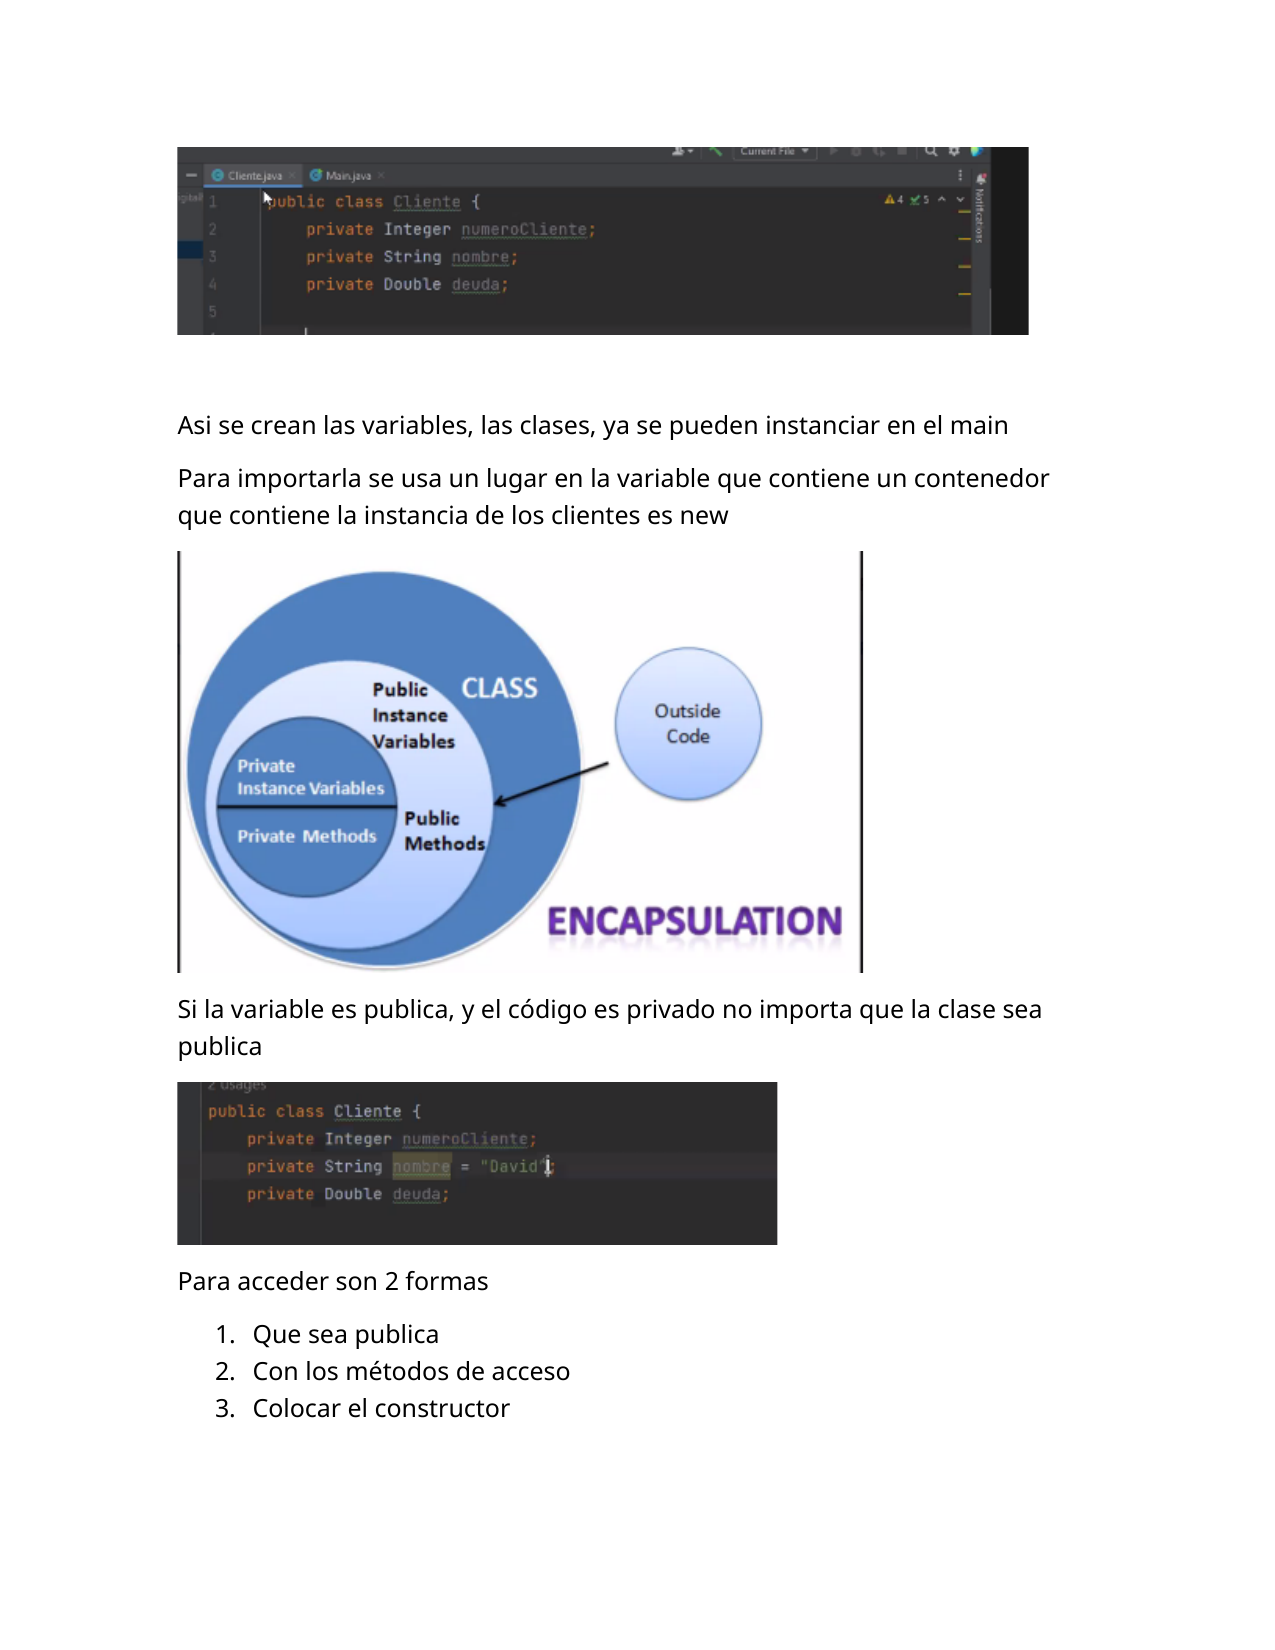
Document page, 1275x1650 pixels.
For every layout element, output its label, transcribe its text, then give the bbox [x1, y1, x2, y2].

picture [177, 1082, 778, 1245]
text Asi se crean las variables, las clases, ya se pueden instanciar en el main [177, 407, 1098, 441]
list Que sea publica [215, 1317, 1098, 1351]
list Con los métodos de acceso [215, 1354, 1098, 1388]
list Colocar el constructor [215, 1390, 1098, 1424]
text Para acceder son 2 formas [177, 1263, 1098, 1297]
picture [177, 147, 1029, 335]
picture [177, 551, 864, 973]
text Si la variable es publica, y el código es privado no importa que la clase sea publica [177, 992, 1098, 1063]
text Para importarla se usa un lugar en la variable que contiene un contenedor que contiene la instancia de los clientes es new [177, 461, 1098, 532]
